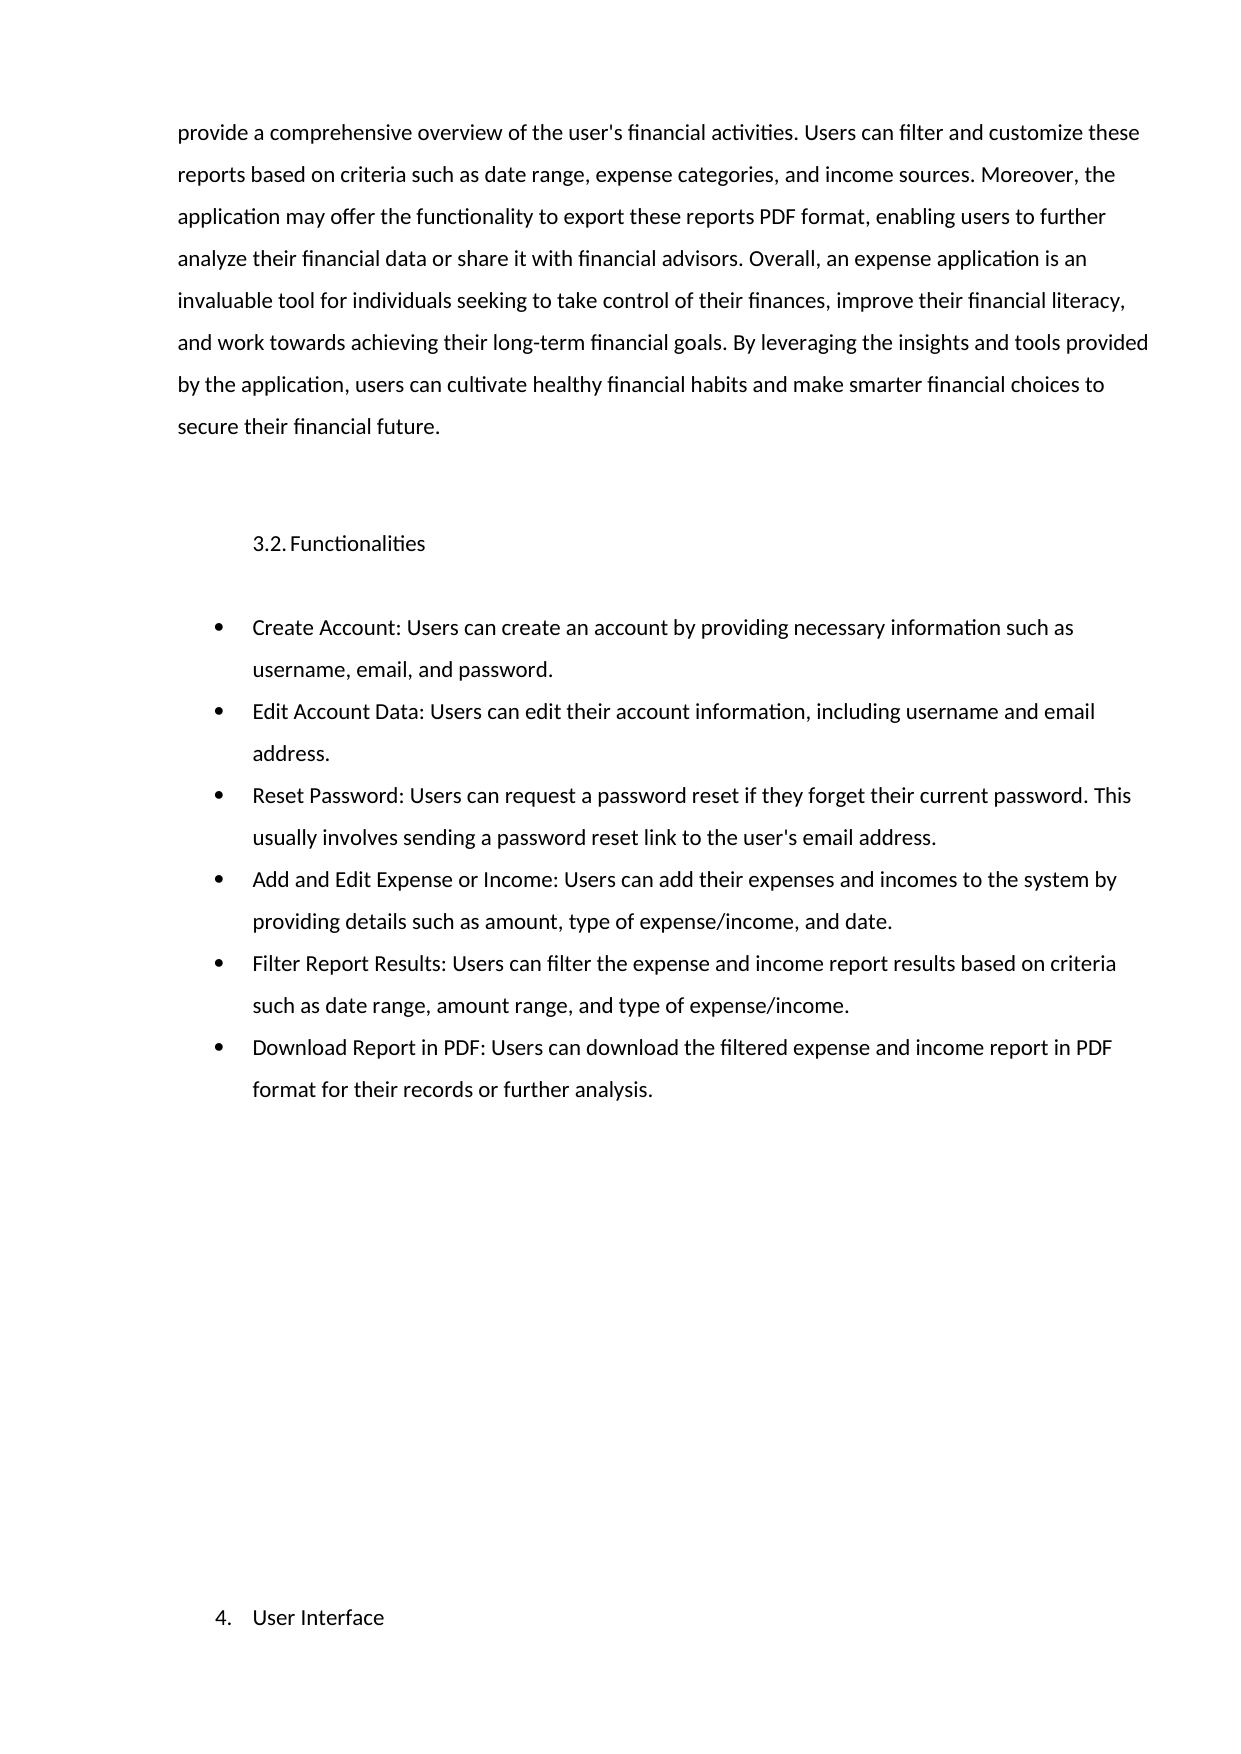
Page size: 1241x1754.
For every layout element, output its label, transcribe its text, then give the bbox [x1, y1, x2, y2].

list Create Account: Users can create an account by providing necessary information such as username, email, and password. [215, 613, 1152, 683]
list Filter Report Results: Users can filter the expense and income report results based on criteria such as date range, amount range, and type of expense/income. [215, 949, 1152, 1019]
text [177, 118, 1152, 440]
list Download Report in PDF: Users can download the filtered expense and income report in PDF format for their records or further analysis. [215, 1033, 1152, 1103]
list Edit Account Data: Users can edit their account information, including username and email address. [215, 697, 1152, 767]
list Reset Password: Users can request a password reset if they forget their current password. This usually involves sending a password reset link to the user's email address. [215, 781, 1152, 851]
list Add and Edit Expense or Income: Users can add their expenses and incomes to the system by providing details such as amount, type of expense/income, and date. [215, 865, 1152, 935]
list Functionalities [252, 529, 1152, 599]
list User Interface [215, 1603, 1152, 1631]
